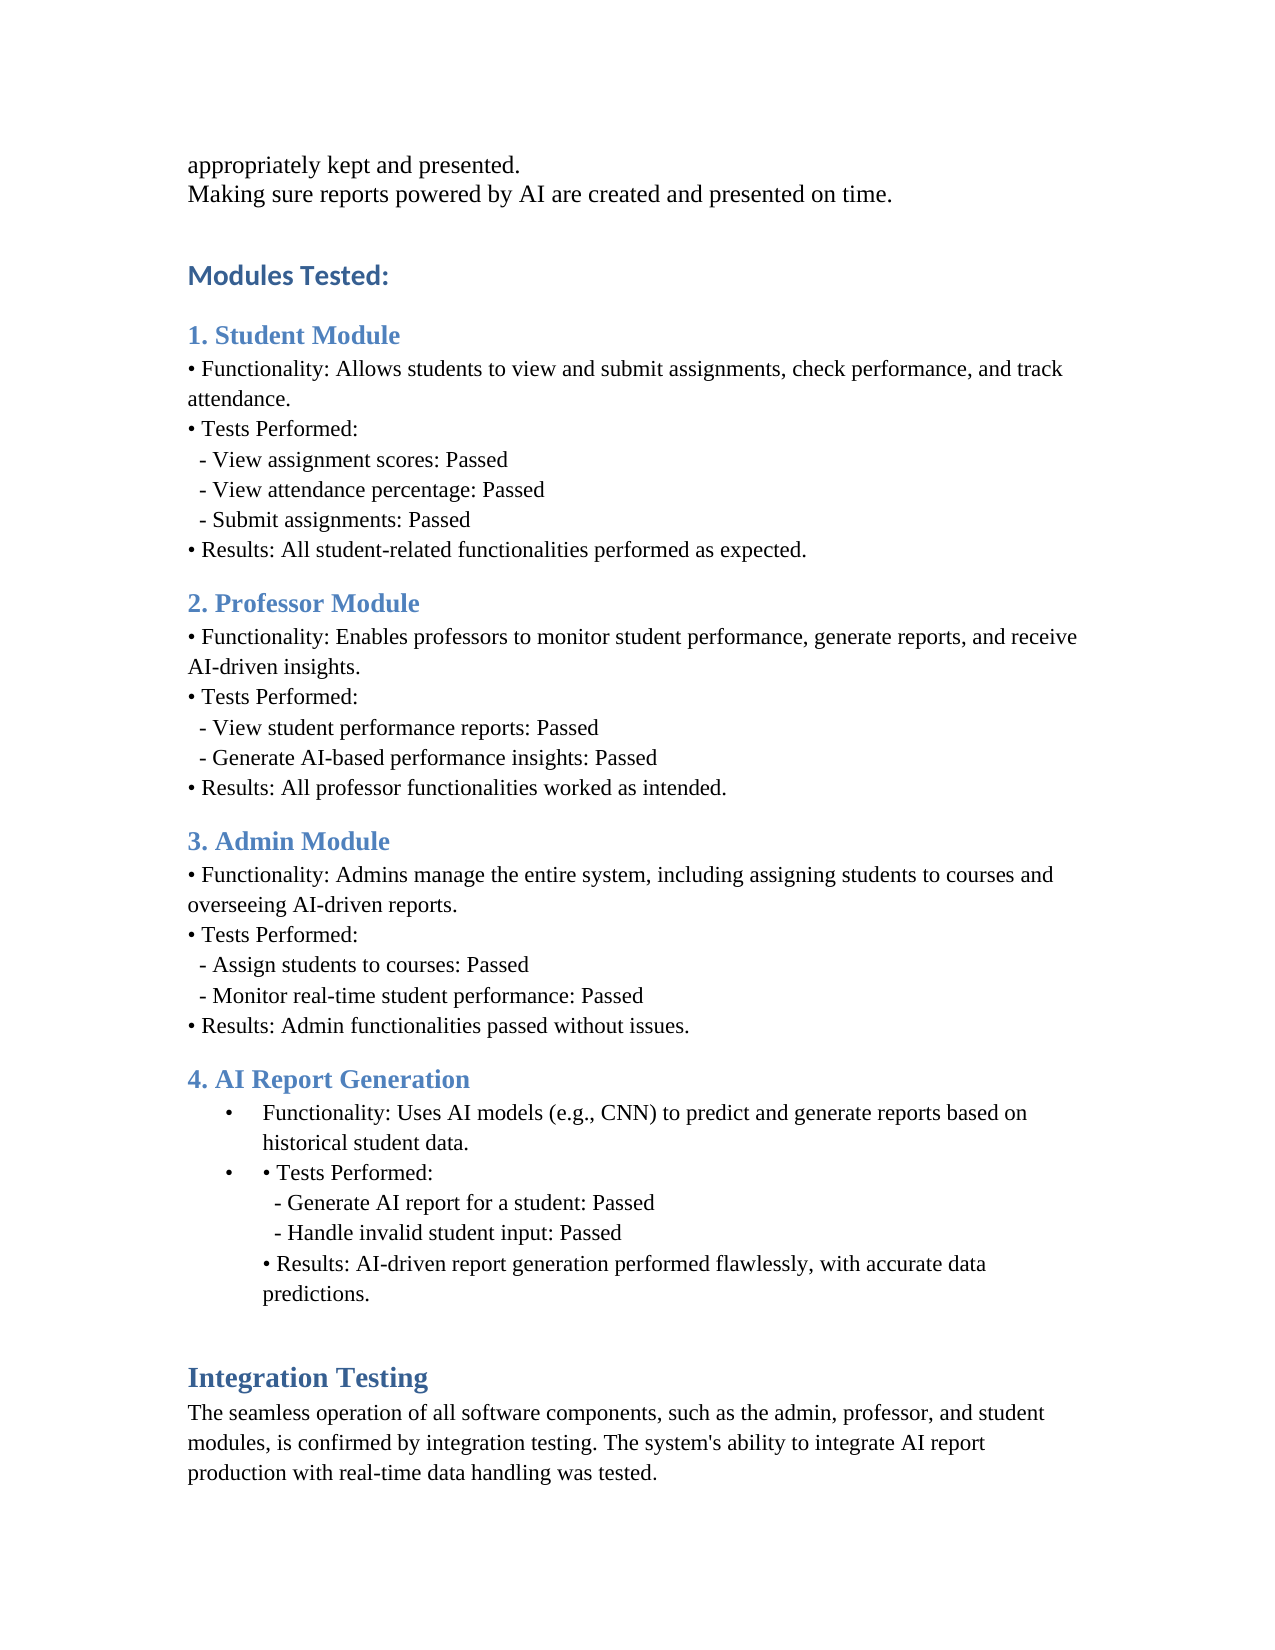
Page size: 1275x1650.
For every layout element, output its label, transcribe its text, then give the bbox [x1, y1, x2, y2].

subtitle Modules Tested: [187, 257, 1087, 293]
text • Functionality: Admins manage the entire system, including assigning students to courses and overseeing AI-driven reports. • Tests Performed: - Assign students to courses: Passed - Monitor real-time student performance: Passed • Results: Admin functionalities passed without issues. [187, 861, 1087, 1038]
list Functionality: Uses AI models (e.g., CNN) to predict and generate reports based on historical student data. [225, 1099, 1087, 1155]
text The seamless operation of all software components, such as the admin, professor, and student modules, is confirmed by integration testing. The system's ability to integrate AI report production with real-time data handling was tested. [187, 1399, 1087, 1486]
subtitle 4. AI Report Generation [187, 1063, 1087, 1094]
list • Tests Performed: - Generate AI report for a student: Passed - Handle invalid student input: Passed • Results: AI-driven report generation performed flawlessly, with accurate data predictions. [225, 1159, 1087, 1306]
text • Functionality: Enables professors to monitor student performance, generate reports, and receive AI-driven insights. • Tests Performed: - View student performance reports: Passed - Generate AI-based performance insights: Passed • Results: All professor functionalities worked as intended. [187, 623, 1087, 800]
subtitle 2. Professor Module [187, 587, 1087, 618]
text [187, 150, 1087, 207]
subtitle 3. Admin Module [187, 825, 1087, 856]
subtitle 1. Student Module [187, 319, 1087, 350]
subtitle Integration Testing [187, 1360, 1087, 1394]
text • Functionality: Allows students to view and submit assignments, check performance, and track attendance. • Tests Performed: - View assignment scores: Passed - View attendance percentage: Passed - Submit assignments: Passed • Results: All student-related functionalities performed as expected. [187, 355, 1087, 563]
